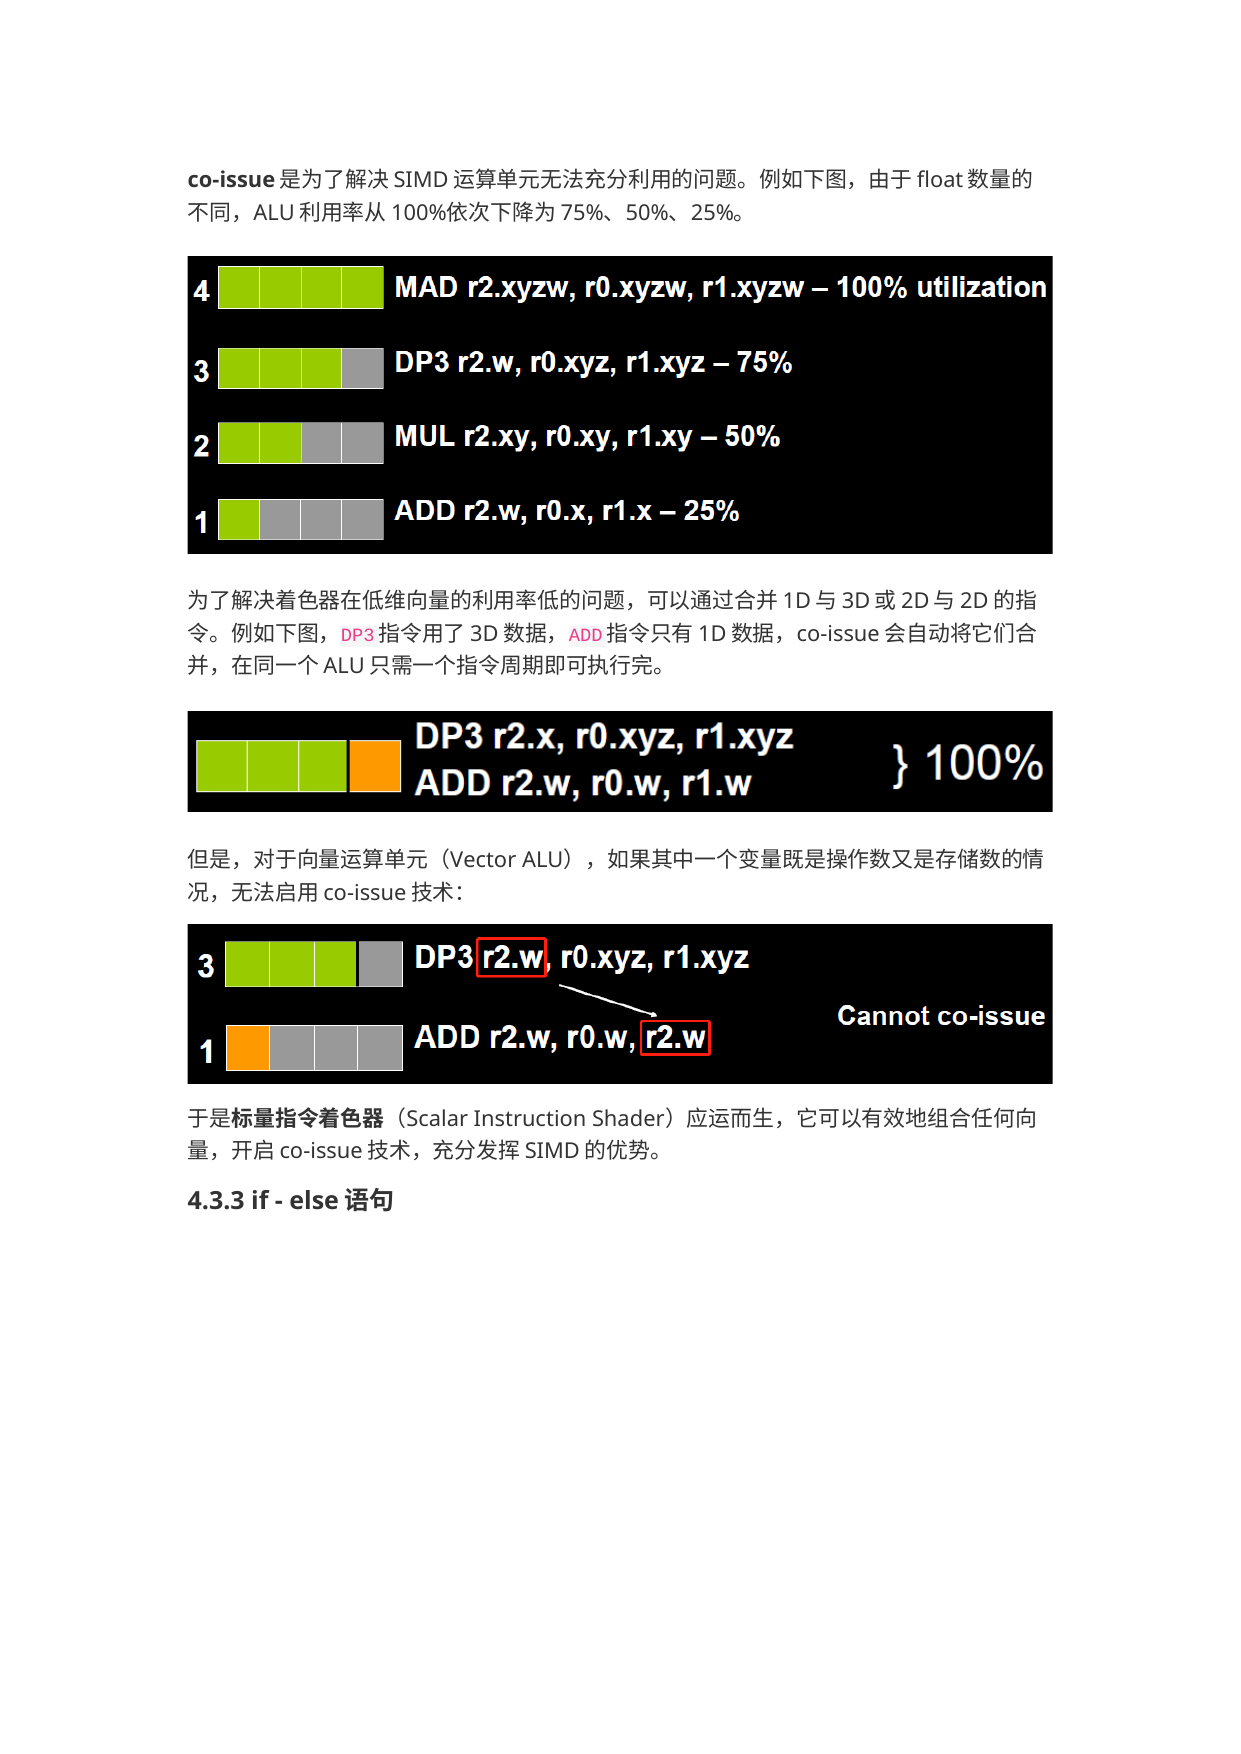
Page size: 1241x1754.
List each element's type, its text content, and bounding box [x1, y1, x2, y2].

picture [187, 711, 1053, 812]
text 4.3.3 if - else语句 [187, 1166, 1053, 1231]
text co-issue是为了解决SIMD运算单元无法充分利用的问题。例如下图，由于float数量的不同，ALU利用率从100%依次下降为75%、50%、25%。 [187, 162, 1053, 227]
picture [187, 924, 1053, 1084]
text 但是，对于向量运算单元（Vector ALU），如果其中一个变量既是操作数又是存储数的情况，无法启用co-issue技术： [187, 842, 1053, 907]
text 为了解决着色器在低维向量的利用率低的问题，可以通过合并1D与3D或2D与2D的指令。例如下图，DP3指令用了3D数据，ADD指令只有1D数据，co-issue会自动将它们合并，在同一个ALU只需一个指令周期即可执行完。 [187, 583, 1053, 681]
text 于是标量指令着色器（Scalar Instruction Shader）应运而生，它可以有效地组合任何向量，开启co-issue技术，充分发挥SIMD的优势。 [187, 1101, 1053, 1166]
picture [187, 256, 1053, 554]
